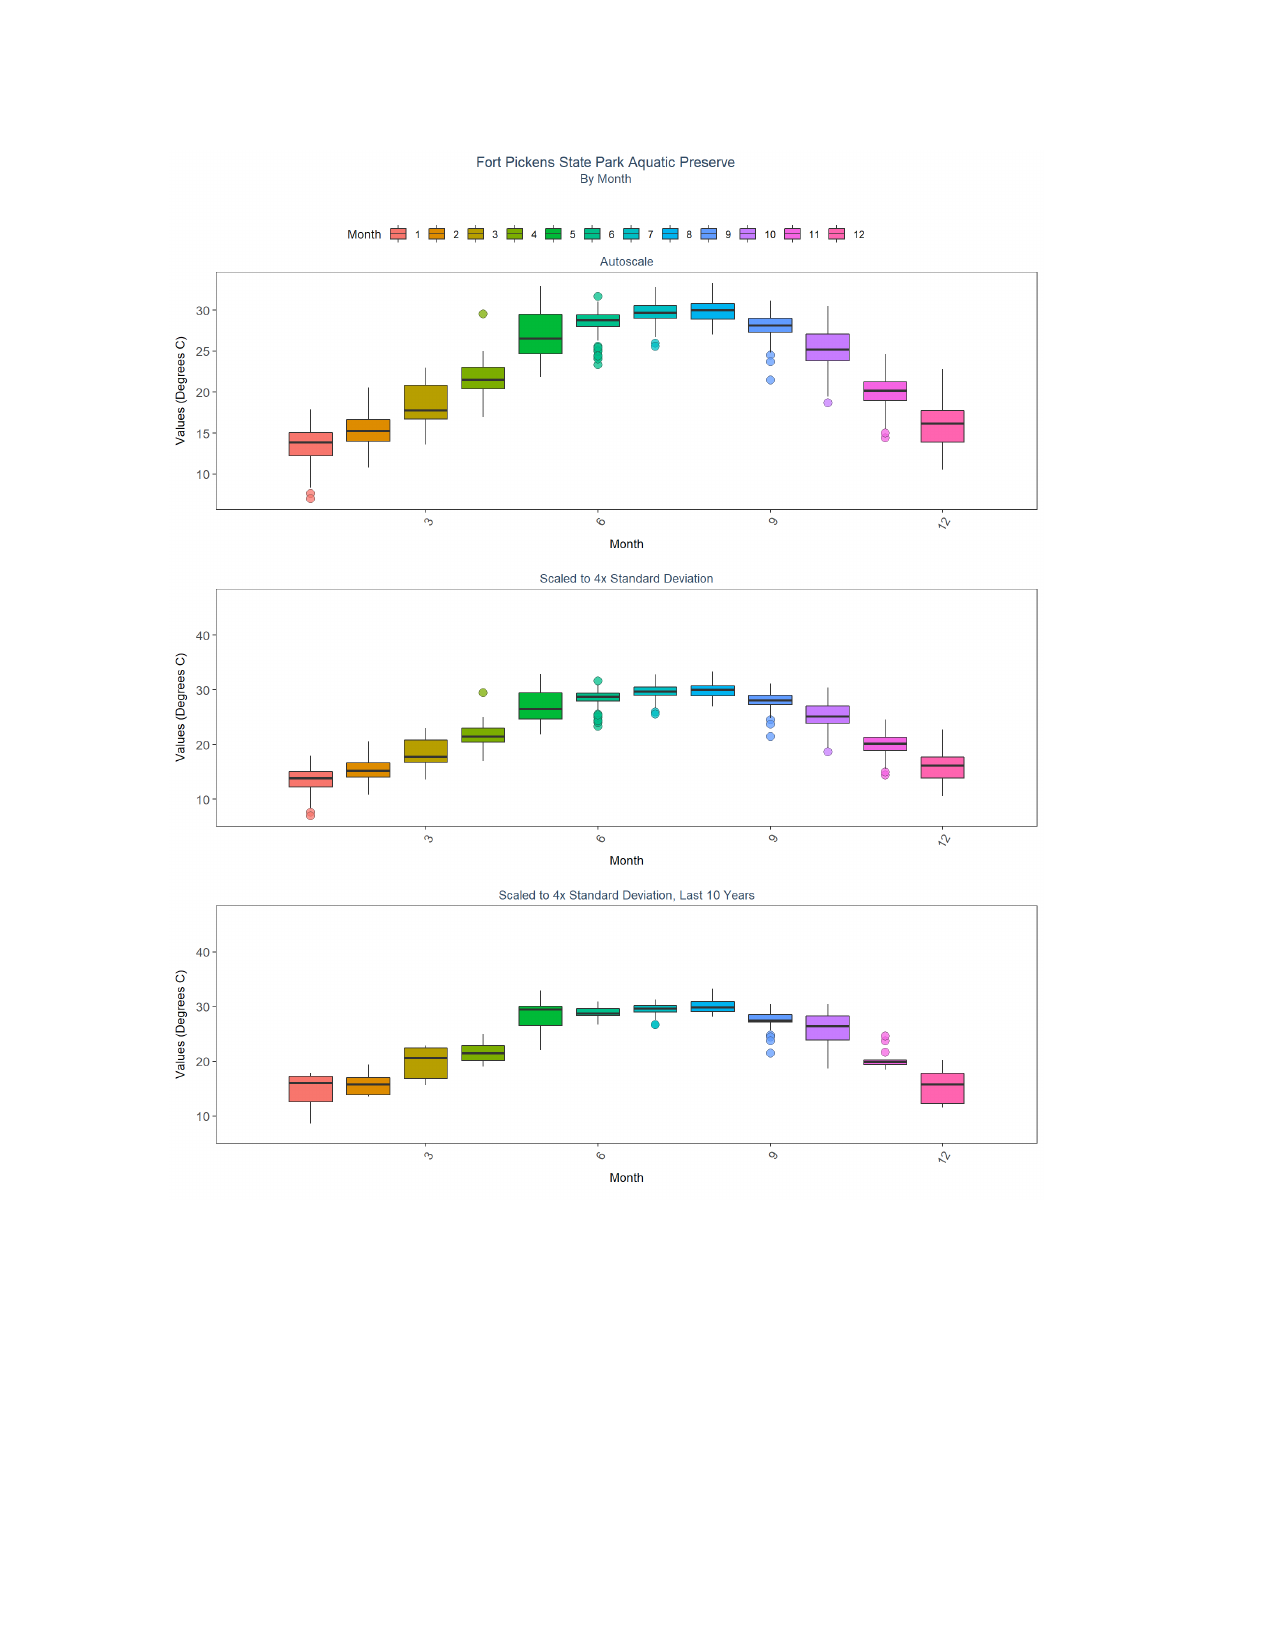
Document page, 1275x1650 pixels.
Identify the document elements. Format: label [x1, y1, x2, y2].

picture [168, 150, 1044, 1200]
